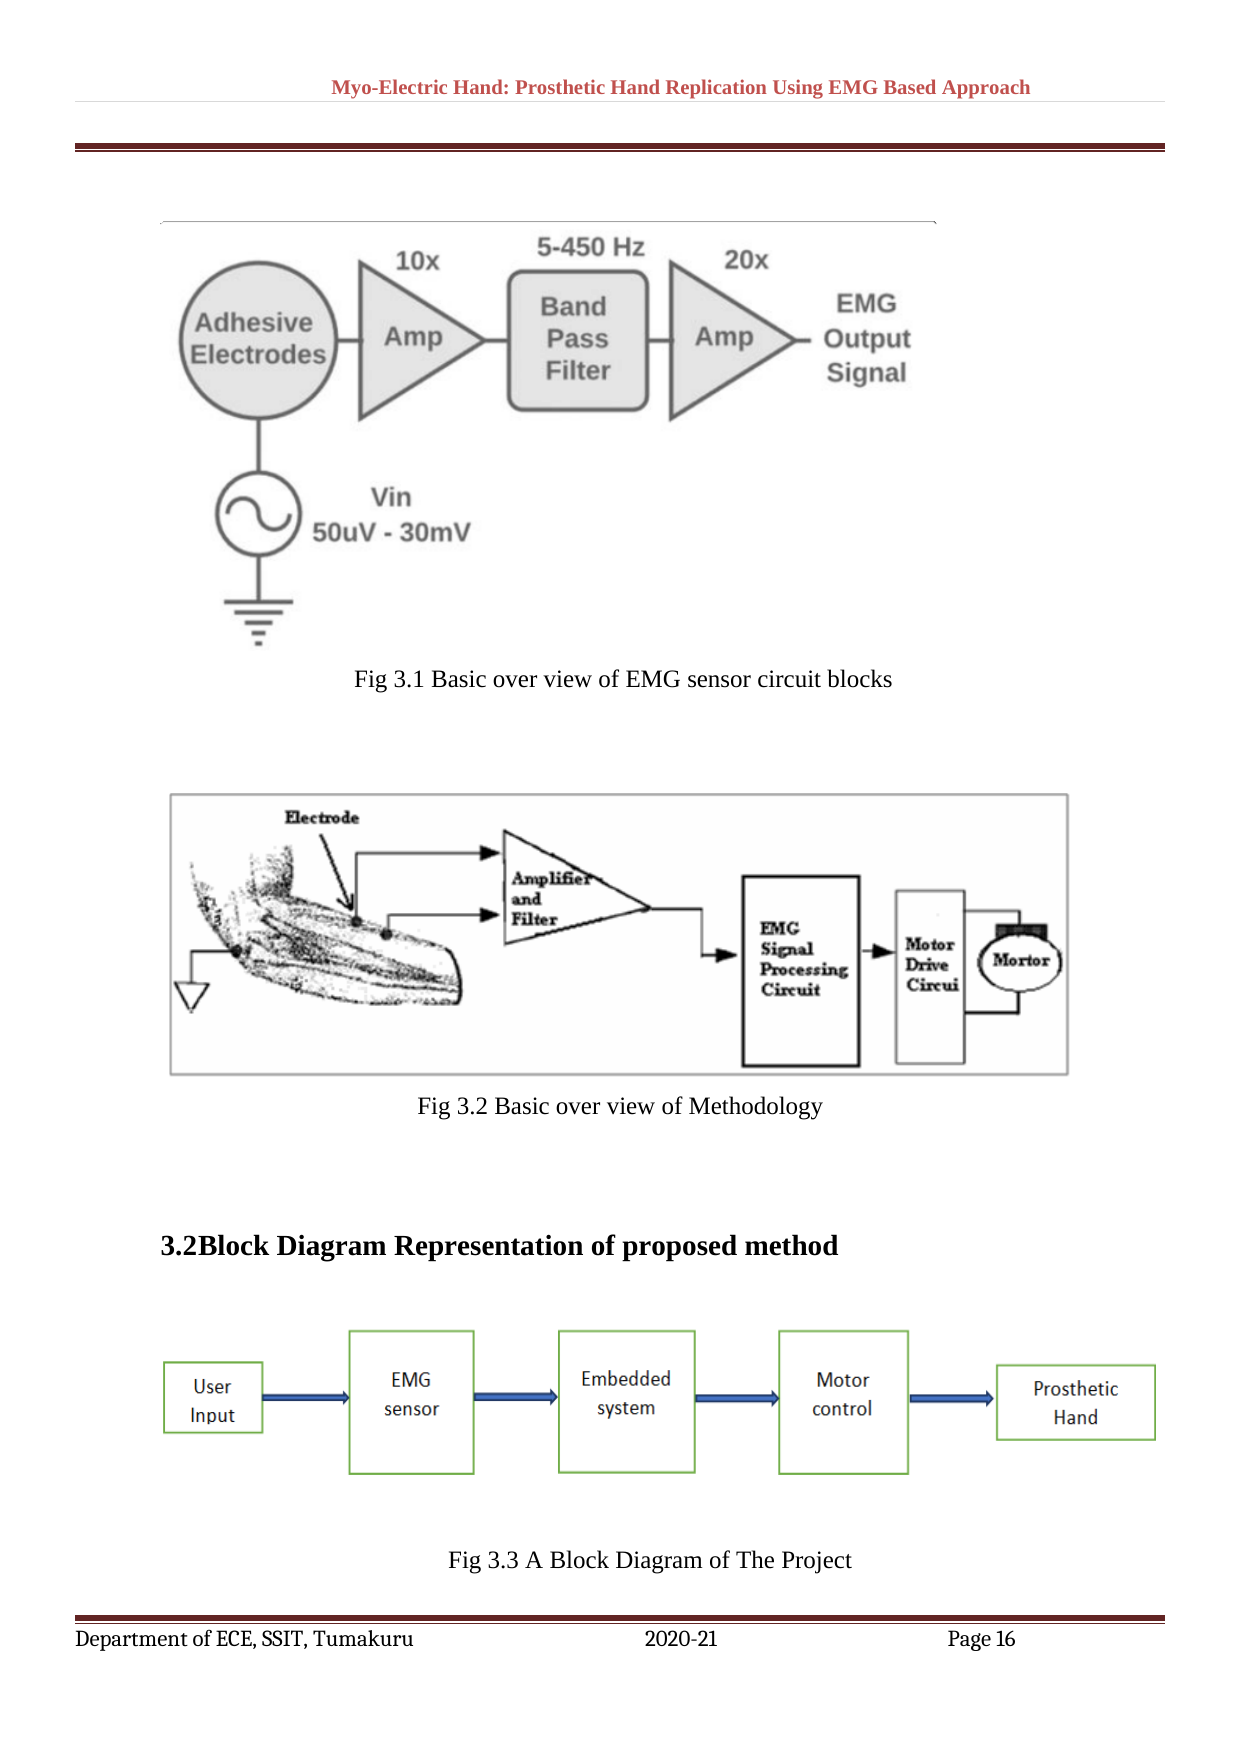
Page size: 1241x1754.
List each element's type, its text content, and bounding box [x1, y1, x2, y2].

text Fig 3.2 Basic over view of Methodology [75, 1091, 1165, 1119]
picture [160, 220, 937, 651]
text Fig 3.1 Basic over view of EMG sensor circuit blocks [75, 664, 1165, 693]
picture [169, 793, 1071, 1078]
list Block Diagram Representation of proposed method [160, 1228, 1143, 1262]
picture [160, 1304, 1156, 1507]
list Fig 3.3 A Block Diagram of The Project [198, 1545, 1143, 1574]
